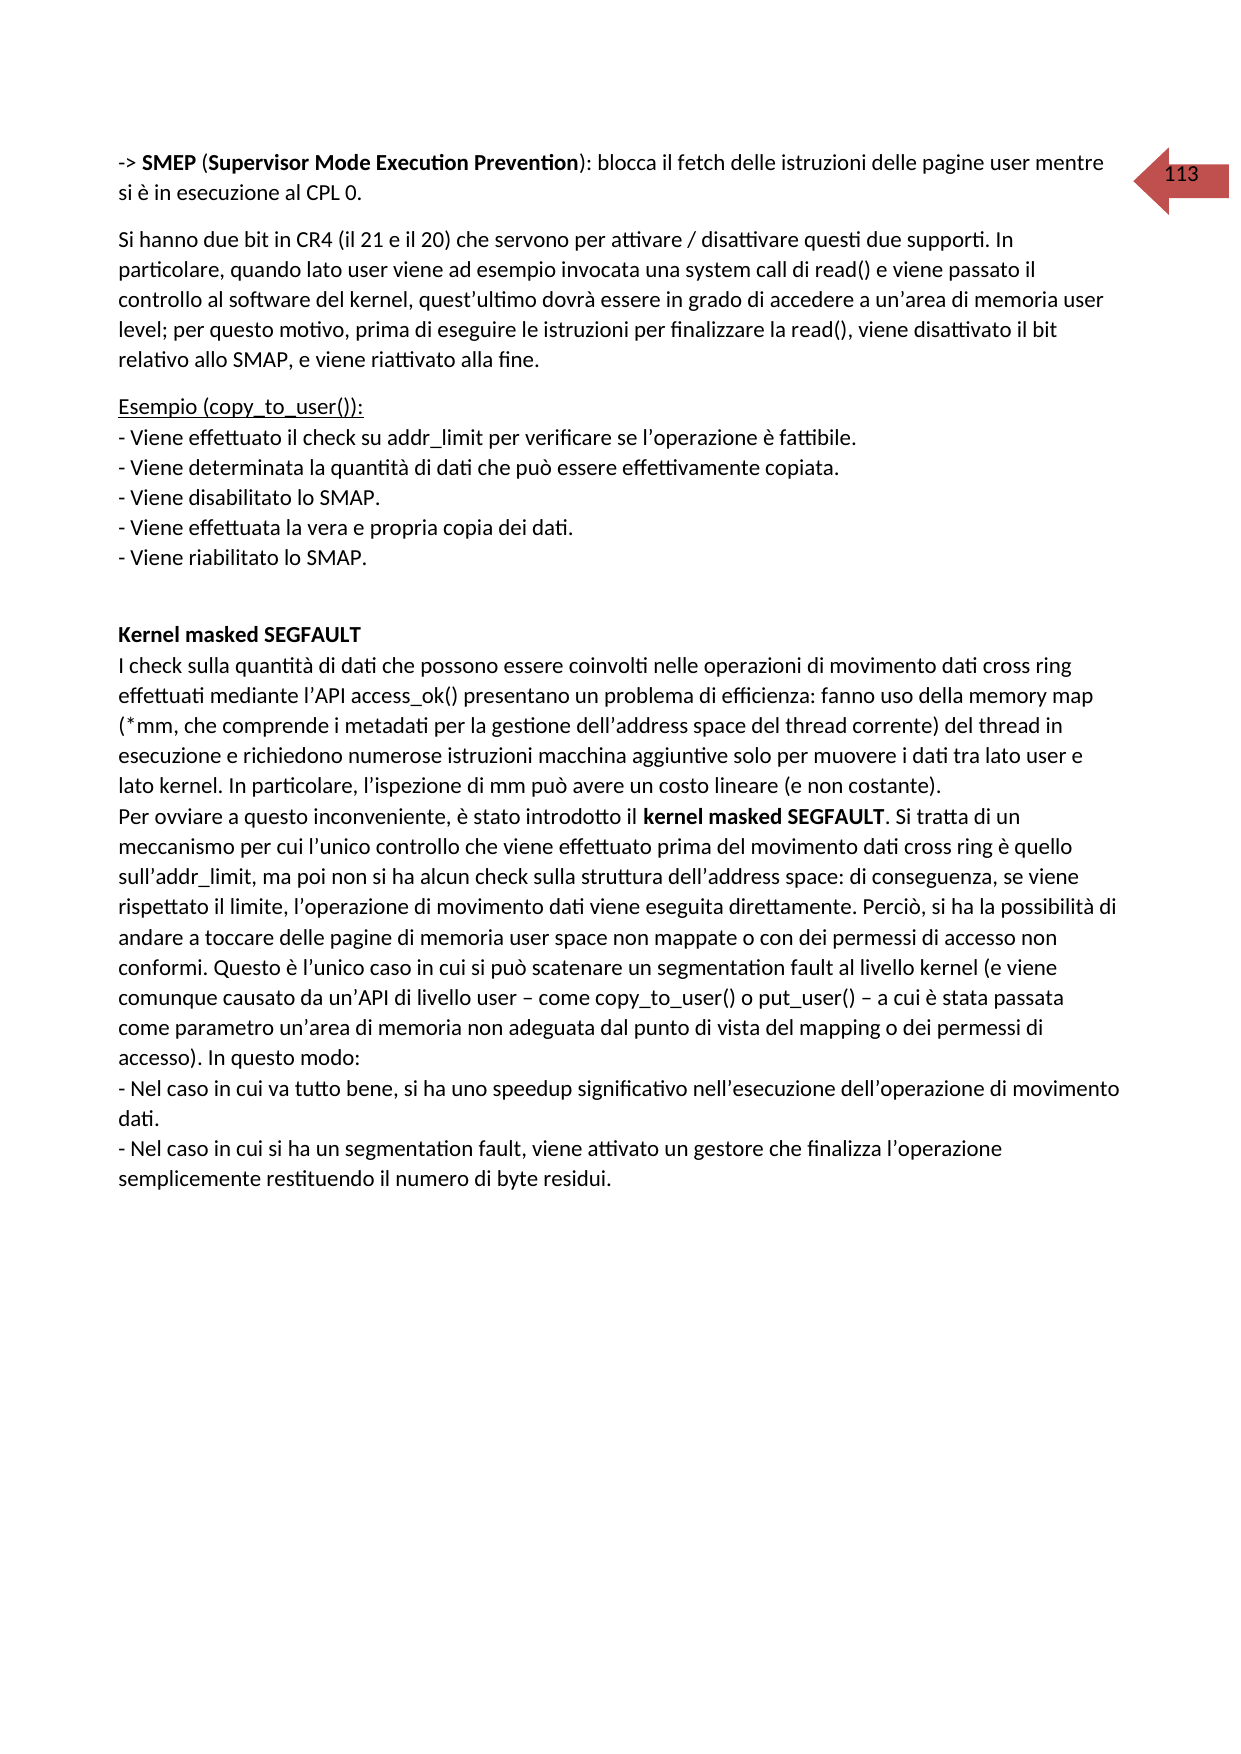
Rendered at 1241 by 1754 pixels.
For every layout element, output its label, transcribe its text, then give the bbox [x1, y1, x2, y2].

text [118, 148, 1122, 206]
text Esempio (copy_to_user()): - Viene effettuato il check su addr_limit per verificare se l’operazione è fattibile. - Viene determinata la quantità di dati che può essere effettivamente copiata. - Viene disabilitato lo SMAP. - Viene effettuata la vera e propria copia dei dati. - Viene riabilitato lo SMAP. [118, 392, 1122, 571]
text Si hanno due bit in CR4 (il 21 e il 20) che servono per attivare / disattivare questi due supporti. In particolare, quando lato user viene ad esempio invocata una system call di read() e viene passato il controllo al software del kernel, quest’ultimo dovrà essere in grado di accedere a un’area di memoria user level; per questo motivo, prima di eseguire le istruzioni per finalizzare la read(), viene disattivato il bit relativo allo SMAP, e viene riattivato alla fine. [118, 225, 1122, 373]
text Kernel masked SEGFAULT I check sulla quantità di dati che possono essere coinvolti nelle operazioni di movimento dati cross ring effettuati mediante l’API access_ok() presentano un problema di efficienza: fanno uso della memory map (*mm, che comprende i metadati per la gestione dell’address space del thread corrente) del thread in esecuzione e richiedono numerose istruzioni macchina aggiuntive solo per muovere i dati tra lato user e lato kernel. In particolare, l’ispezione di mm può avere un costo lineare (e non costante). Per ovviare a questo inconveniente, è stato introdotto il kernel masked SEGFAULT. Si tratta di un meccanismo per cui l’unico controllo che viene effettuato prima del movimento dati cross ring è quello sull’addr_limit, ma poi non si ha alcun check sulla struttura dell’address space: di conseguenza, se viene rispettato il limite, l’operazione di movimento dati viene eseguita direttamente. Perciò, si ha la possibilità di andare a toccare delle pagine di memoria user space non mappate o con dei permessi di accesso non conformi. Questo è l’unico caso in cui si può scatenare un segmentation fault al livello kernel (e viene comunque causato da un’API di livello user – come copy_to_user() o put_user() – a cui è stata passata come parametro un’area di memoria non adeguata dal punto di vista del mapping o dei permessi di accesso). In questo modo: - Nel caso in cui va tutto bene, si ha uno speedup significativo nell’esecuzione dell’operazione di movimento dati. - Nel caso in cui si ha un segmentation fault, viene attivato un gestore che finalizza l’operazione semplicemente restituendo il numero di byte residui. [118, 590, 1122, 1192]
